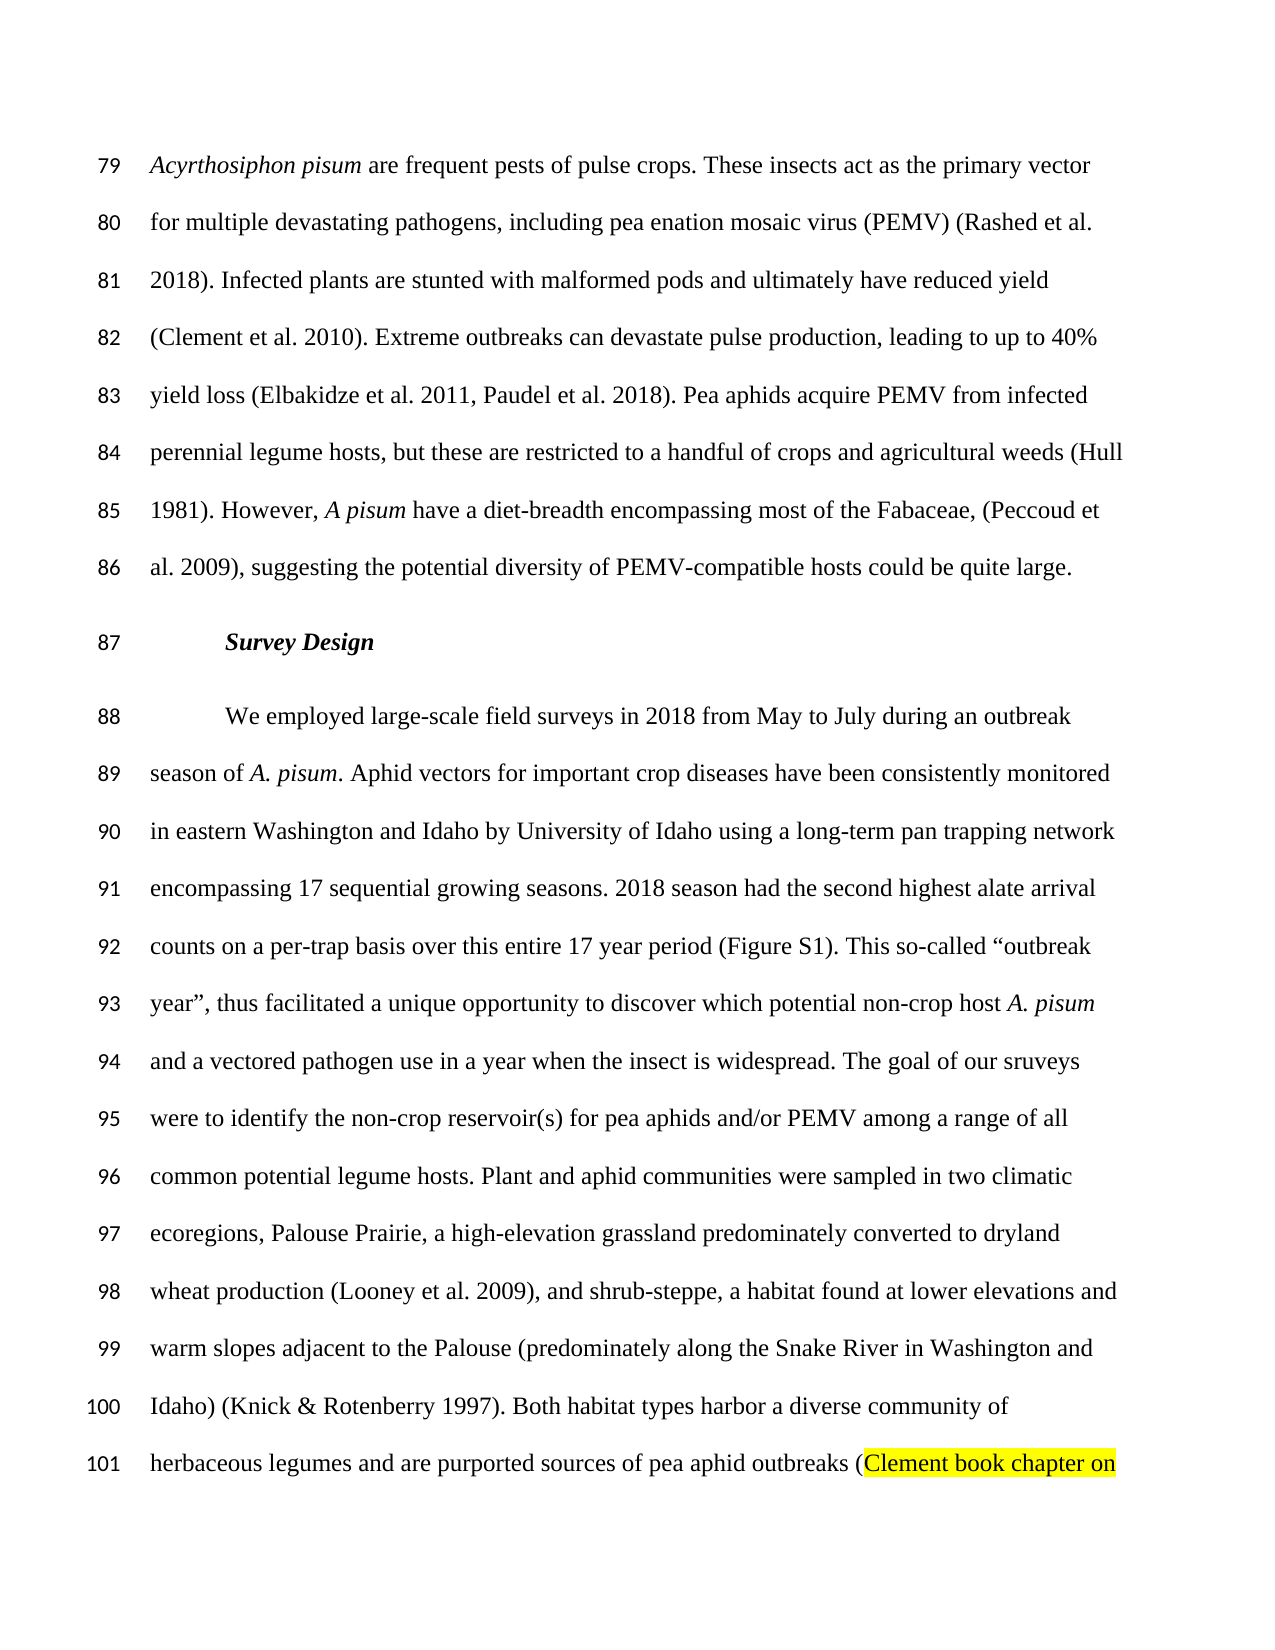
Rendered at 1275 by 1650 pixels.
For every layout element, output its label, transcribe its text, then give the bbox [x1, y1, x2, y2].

text Survey Design [150, 627, 1125, 655]
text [150, 701, 1125, 1477]
text Acyrthosiphon pisum are frequent pests of pulse crops. These insects act as the primary vector for multiple devastating pathogens, including pea enation mosaic virus (PEMV) (Rashed et al. 2018). Infected plants are stunted with malformed pods and ultimately have reduced yield (Clement et al. 2010). Extreme outbreaks can devastate pulse production, leading to up to 40% yield loss (Elbakidze et al. 2011, Paudel et al. 2018). Pea aphids acquire PEMV from infected perennial legume hosts, but these are restricted to a handful of crops and agricultural weeds (Hull 1981). However, A pisum have a diet-breadth encompassing most of the Fabaceae, (Peccoud et al. 2009), suggesting the potential diversity of PEMV-compatible hosts could be quite large. [150, 150, 1125, 581]
